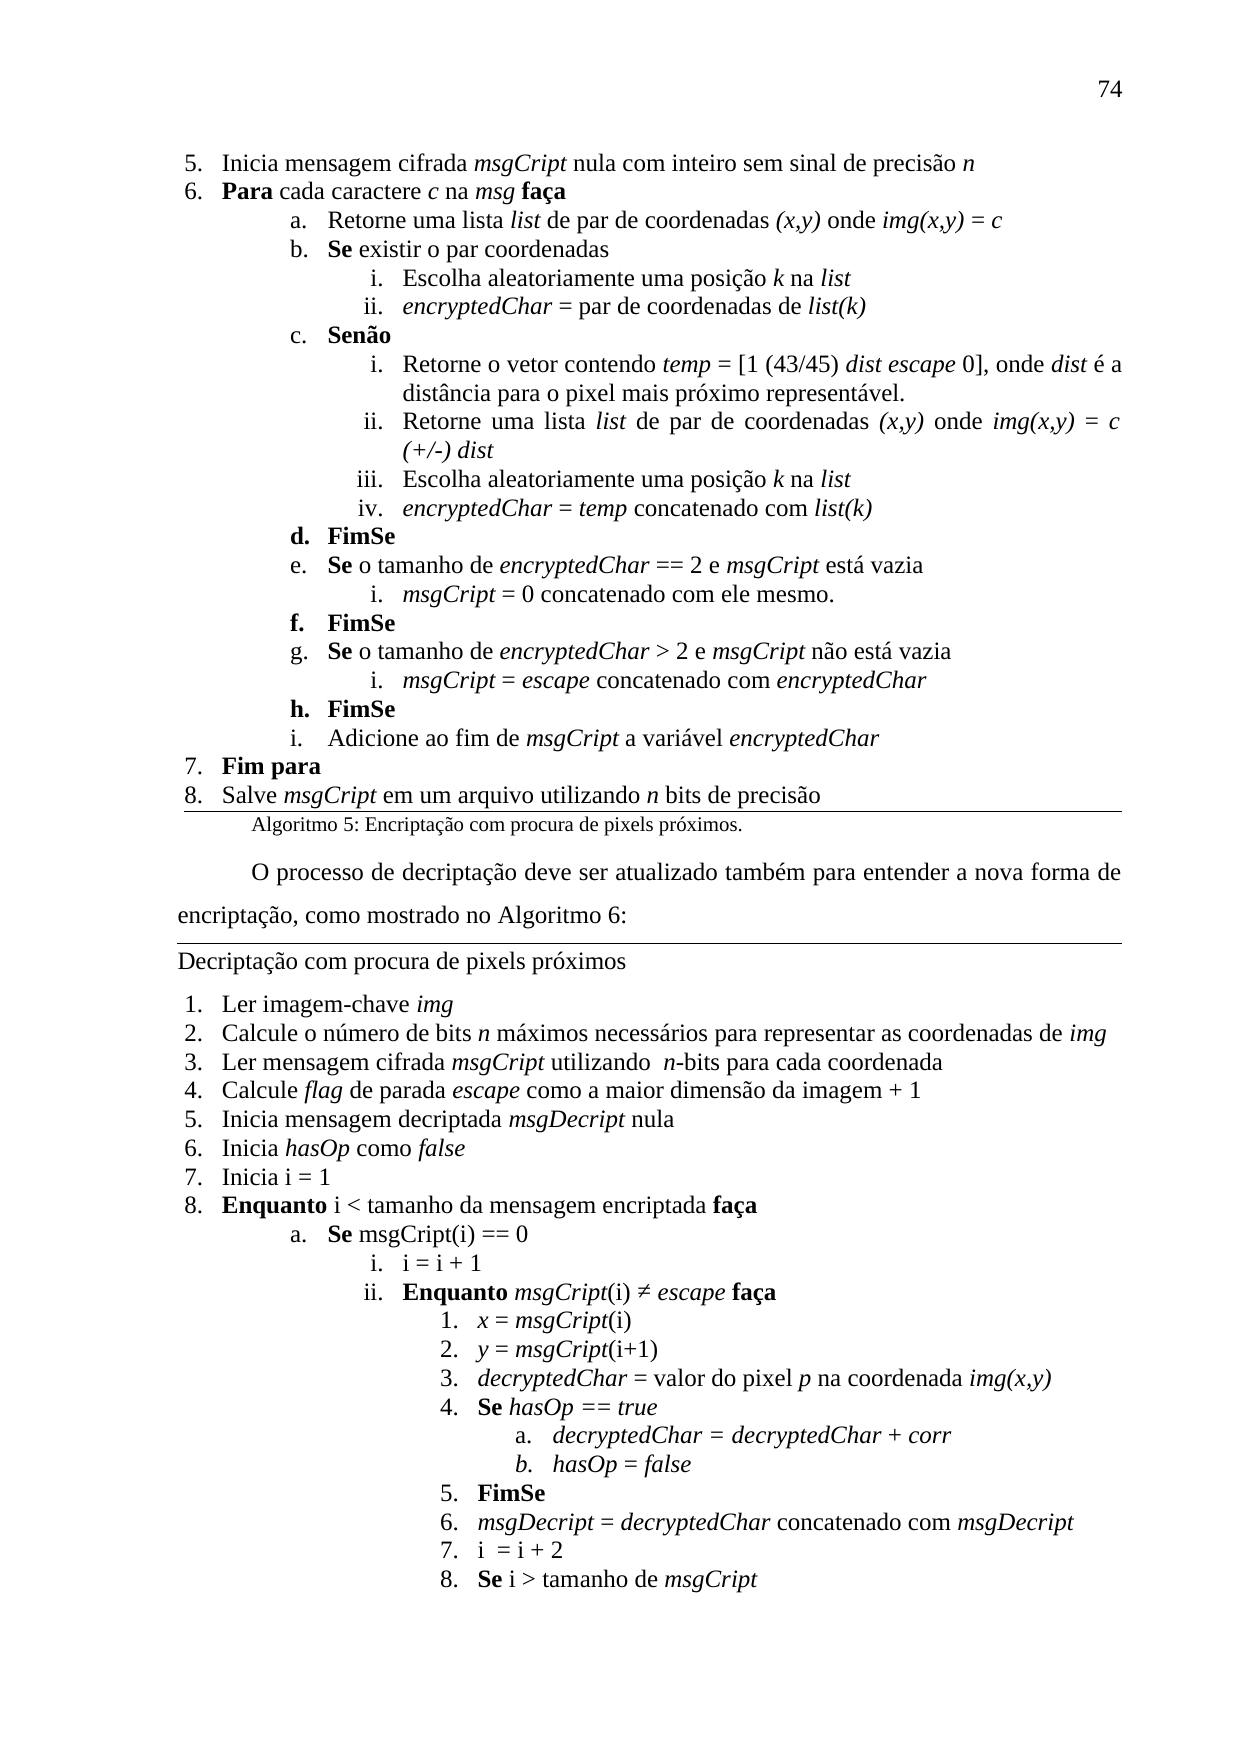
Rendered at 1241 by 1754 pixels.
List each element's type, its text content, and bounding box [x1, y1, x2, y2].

list msgDecript = decryptedChar concatenado com msgDecript [440, 1507, 1122, 1536]
list Se hasOp == true [440, 1392, 1122, 1421]
text O processo de decriptação deve ser atualizado também para entender a nova forma de encriptação, como mostrado no Algoritmo 6: [177, 857, 1122, 929]
list Calcule flag de parada escape como a maior dimensão da imagem + 1 [184, 1076, 1122, 1104]
list i = i + 1 [383, 1248, 1122, 1277]
list decryptedChar = valor do pixel p na coordenada img(x,y) [440, 1363, 1122, 1392]
list y = msgCript(i+1) [440, 1334, 1122, 1363]
list Enquanto i < tamanho da mensagem encriptada faça [184, 1191, 1122, 1219]
list Salve msgCript em um arquivo utilizando n bits de precisão [184, 780, 1122, 811]
list hasOp = false [515, 1449, 1122, 1478]
list Ler imagem-chave img [184, 989, 1122, 1018]
list FimSe [290, 608, 1122, 636]
list FimSe [290, 521, 1122, 550]
list Se o tamanho de encryptedChar > 2 e msgCript não está vazia [290, 636, 1122, 665]
list Enquanto msgCript(i) escape faça [383, 1277, 1122, 1306]
list i = i + 2 [440, 1536, 1122, 1564]
list Se msgCript(i) == 0 [290, 1219, 1122, 1248]
list Se i > tamanho de msgCript [440, 1564, 1122, 1593]
list FimSe [290, 694, 1122, 723]
list Adicione ao fim de msgCript a variável encryptedChar [290, 723, 1122, 751]
list Calcule o número de bits n máximos necessários para representar as coordenadas de img [184, 1018, 1122, 1047]
list Fim para [184, 751, 1122, 780]
list Inicia hasOp como false [184, 1133, 1122, 1162]
list Para cada caractere c na msg faça [184, 176, 1122, 205]
list Se o tamanho de encryptedChar == 2 e msgCript está vazia [290, 550, 1122, 579]
list Escolha aleatoriamente uma posição k na list [383, 464, 1122, 493]
list Se existir o par coordenadas [290, 234, 1122, 263]
list Inicia mensagem cifrada msgCript nula com inteiro sem sinal de precisão n [184, 148, 1122, 176]
list Senão [290, 320, 1122, 349]
list Escolha aleatoriamente uma posição k na list [383, 263, 1122, 291]
list encryptedChar = par de coordenadas de list(k) [383, 291, 1122, 320]
list msgCript = escape concatenado com encryptedChar [383, 665, 1122, 694]
list Inicia i = 1 [184, 1162, 1122, 1191]
text Decriptação com procura de pixels próximos [177, 944, 1122, 975]
list decryptedChar = decryptedChar + corr [515, 1421, 1122, 1449]
list Inicia mensagem decriptada msgDecript nula [184, 1104, 1122, 1133]
list msgCript = 0 concatenado com ele mesmo. [383, 579, 1122, 608]
list Ler mensagem cifrada msgCript utilizando n-bits para cada coordenada [184, 1047, 1122, 1076]
list x = msgCript(i) [440, 1306, 1122, 1334]
list Retorne o vetor contendo temp = [1 (43/45) dist escape 0], onde dist é a distância para o pixel mais próximo representável. [383, 349, 1122, 406]
list Retorne uma lista list de par de coordenadas (x,y) onde img(x,y) = c [290, 205, 1122, 234]
list FimSe [440, 1478, 1122, 1507]
list encryptedChar = temp concatenado com list(k) [383, 493, 1122, 521]
list Retorne uma lista list de par de coordenadas (x,y) onde img(x,y) = c (+/-) dist [383, 406, 1122, 464]
